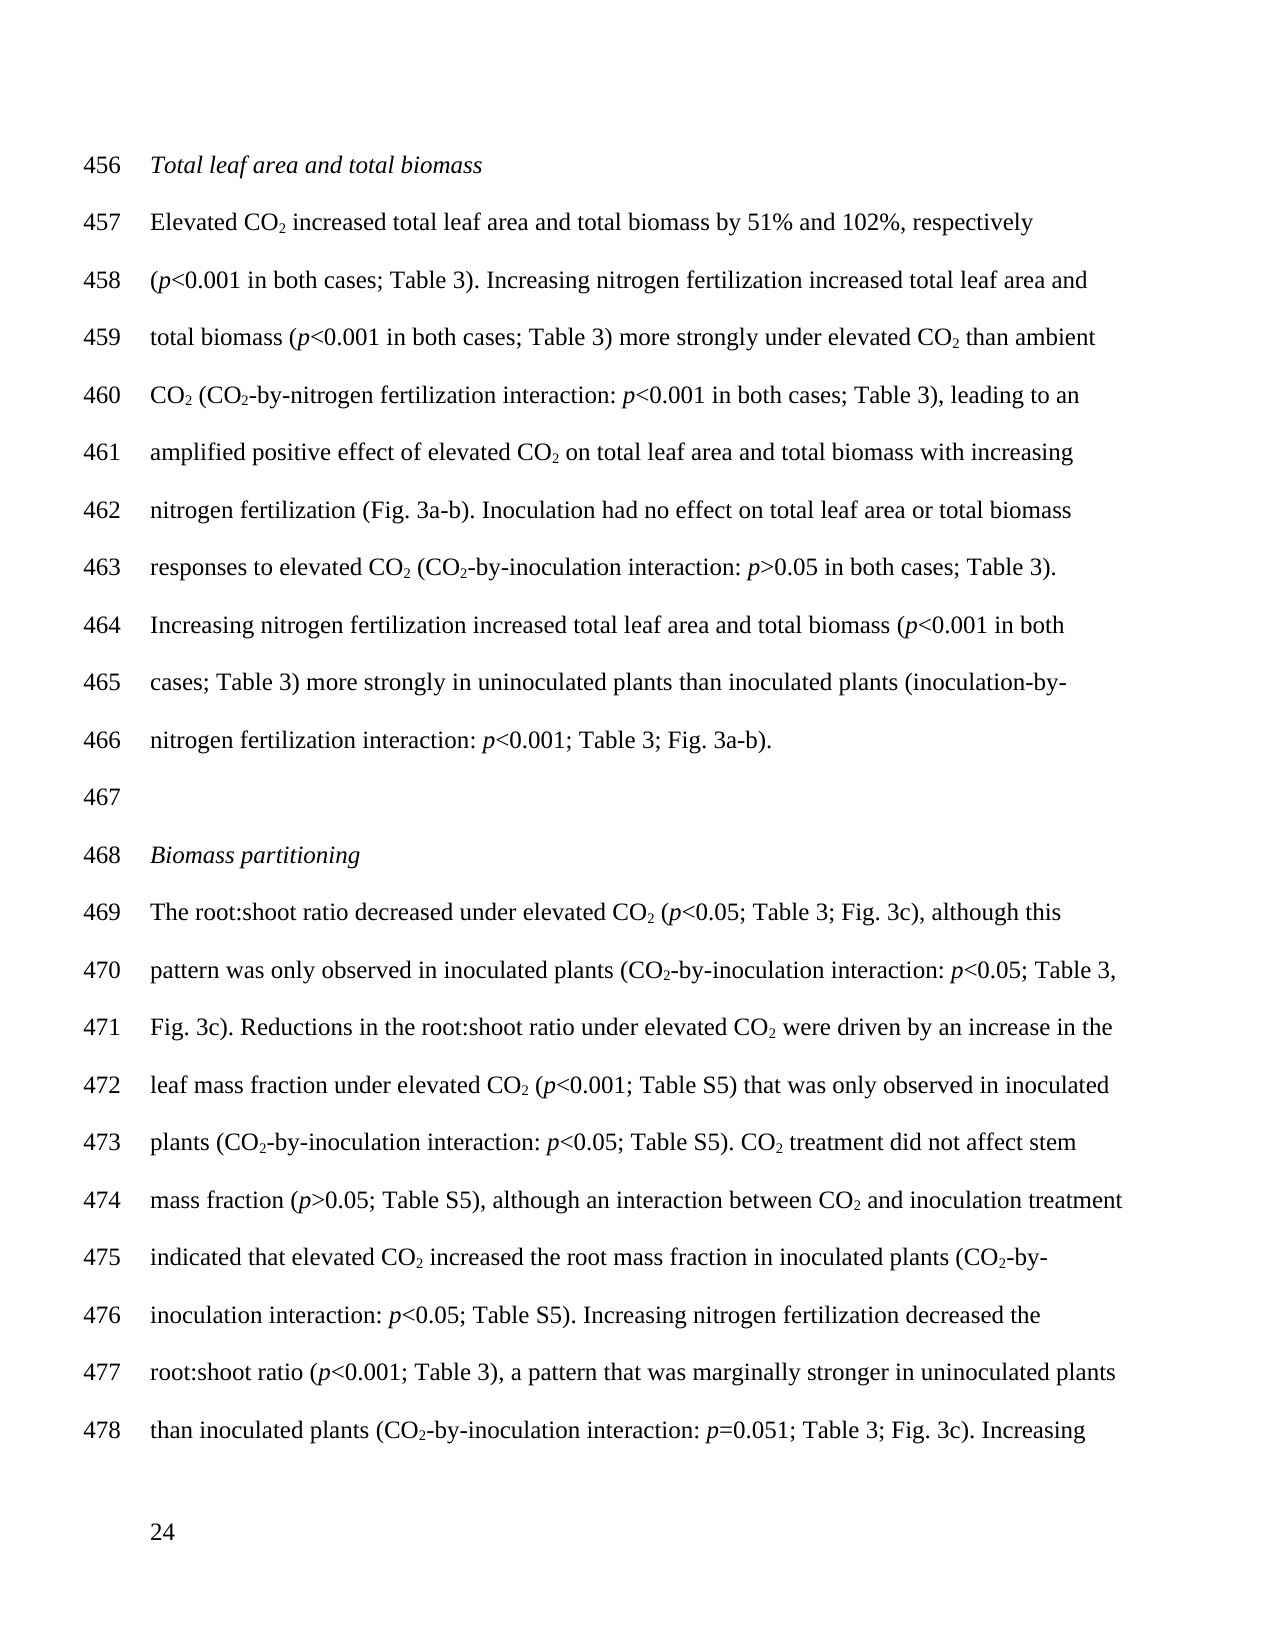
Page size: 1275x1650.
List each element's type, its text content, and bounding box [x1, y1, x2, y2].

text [150, 897, 1125, 1444]
text Elevated CO2 increased total leaf area and total biomass by 51% and 102%, respectively (p<0.001 in both cases; Table 3). Increasing nitrogen fertilization increased total leaf area and total biomass (p<0.001 in both cases; Table 3) more strongly under elevated CO2 than ambient CO2 (CO2-by-nitrogen fertilization interaction: p<0.001 in both cases; Table 3), leading to an amplified positive effect of elevated CO2 on total leaf area and total biomass with increasing nitrogen fertilization (Fig. 3a-b). Inoculation had no effect on total leaf area or total biomass responses to elevated CO2 (CO2-by-inoculation interaction: p>0.05 in both cases; Table 3). Increasing nitrogen fertilization increased total leaf area and total biomass (p<0.001 in both cases; Table 3) more strongly in uninoculated plants than inoculated plants (inoculation-by-nitrogen fertilization interaction: p<0.001; Table 3; Fig. 3a-b). [150, 207, 1125, 754]
text Total leaf area and total biomass [150, 150, 1125, 179]
text Biomass partitioning [150, 840, 1125, 869]
